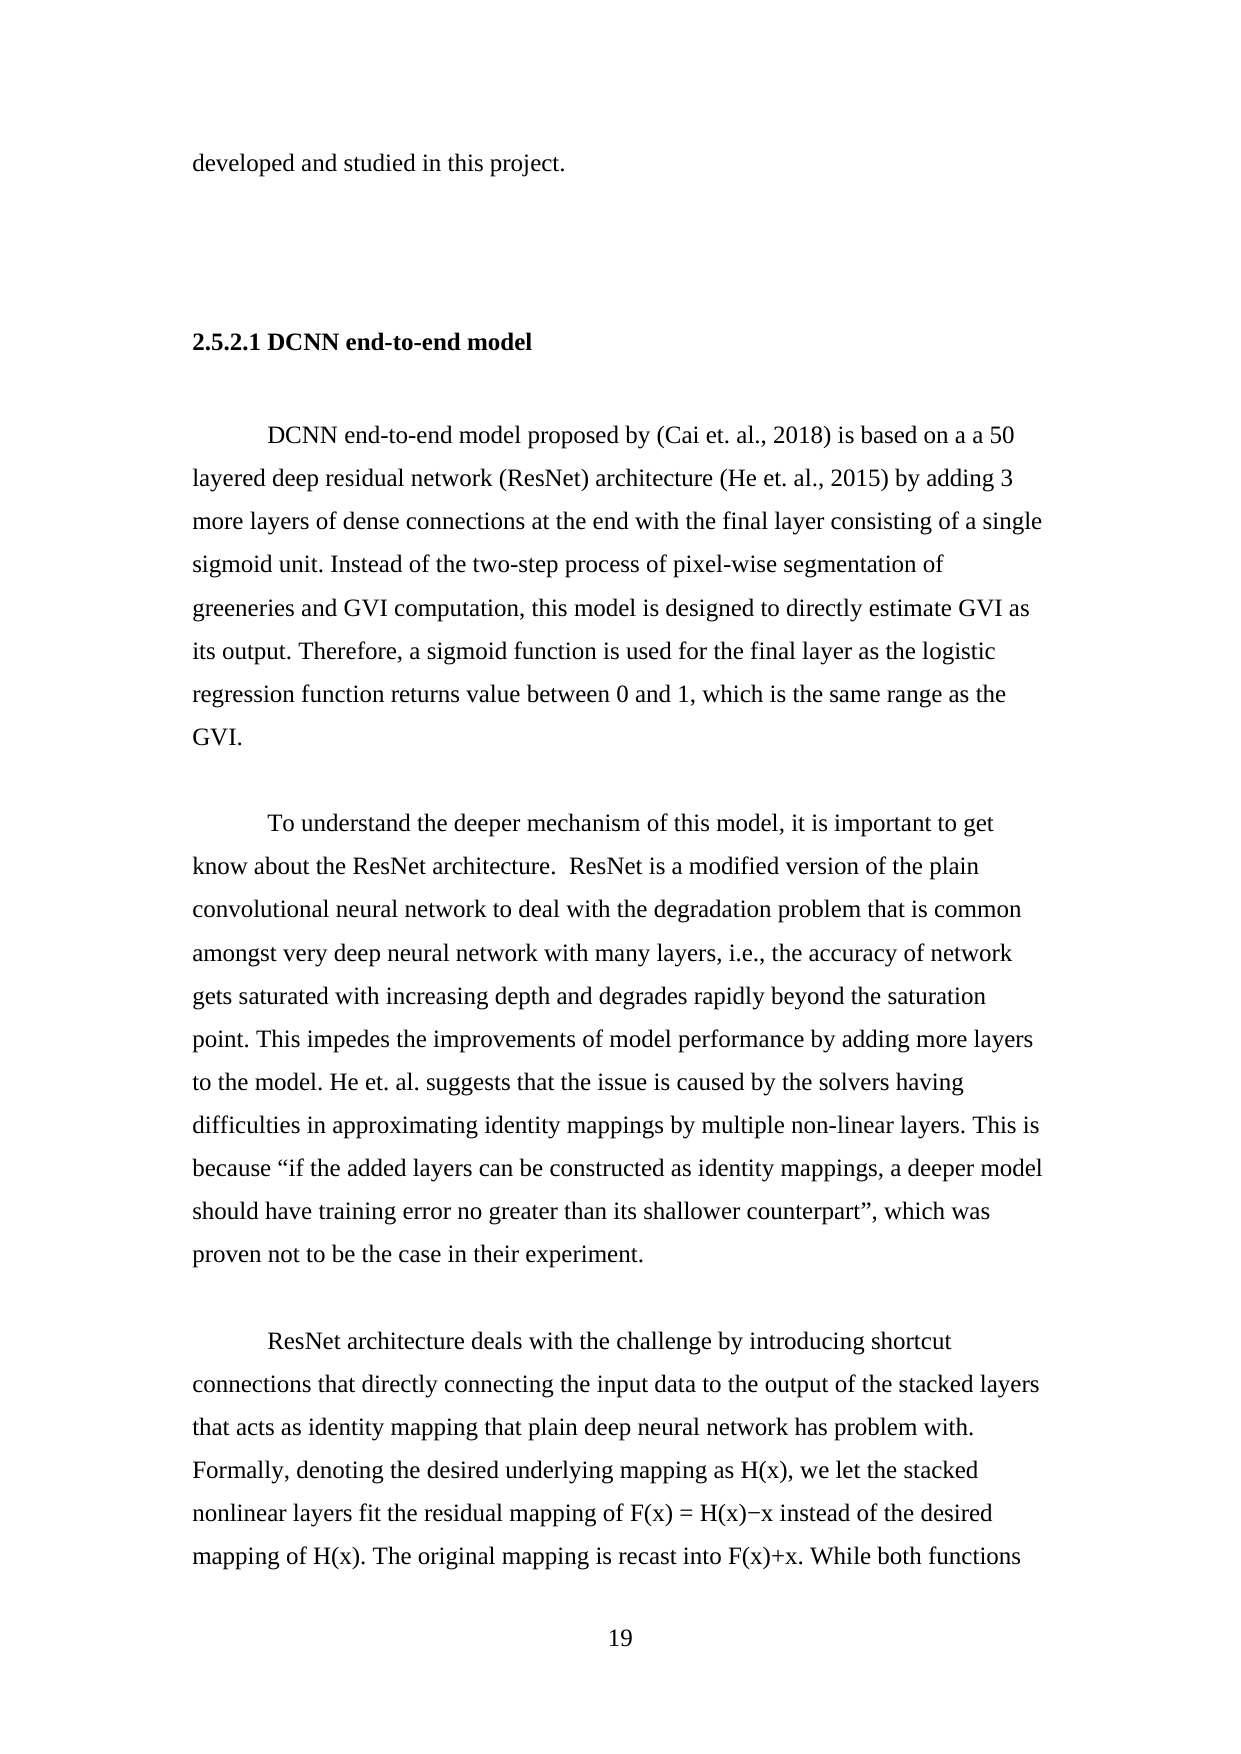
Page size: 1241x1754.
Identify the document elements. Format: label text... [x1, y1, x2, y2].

text DCNN end-to-end model proposed by (Cai et. al., 2018) is based on a a 50 layered deep residual network (ResNet) architecture (He et. al., 2015) by adding 3 more layers of dense connections at the end with the final layer consisting of a single sigmoid unit. Instead of the two-step process of pixel-wise segmentation of greeneries and GVI computation, this model is designed to directly estimate GVI as its output. Therefore, a sigmoid function is used for the final layer as the logistic regression function returns value between 0 and 1, which is the same range as the GVI. [192, 420, 1048, 751]
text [192, 1326, 1048, 1570]
text To understand the deeper mechanism of this model, it is important to get know about the ResNet architecture. ResNet is a modified version of the plain convolutional neural network to deal with the degradation problem that is common amongst very deep neural network with many layers, i.e., the accuracy of network gets saturated with increasing depth and degrades rapidly beyond the saturation point. This impedes the improvements of model performance by adding more layers to the model. He et. al. suggests that the issue is caused by the solvers having difficulties in approximating identity mappings by multiple non-linear layers. This is because “if the added layers can be constructed as identity mappings, a deeper model should have training error no greater than its shallower counterpart”, which was proven not to be the case in their experiment. [192, 808, 1048, 1268]
subtitle 2.5.2.1 DCNN end-to-end model [192, 327, 1048, 356]
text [192, 148, 1048, 219]
